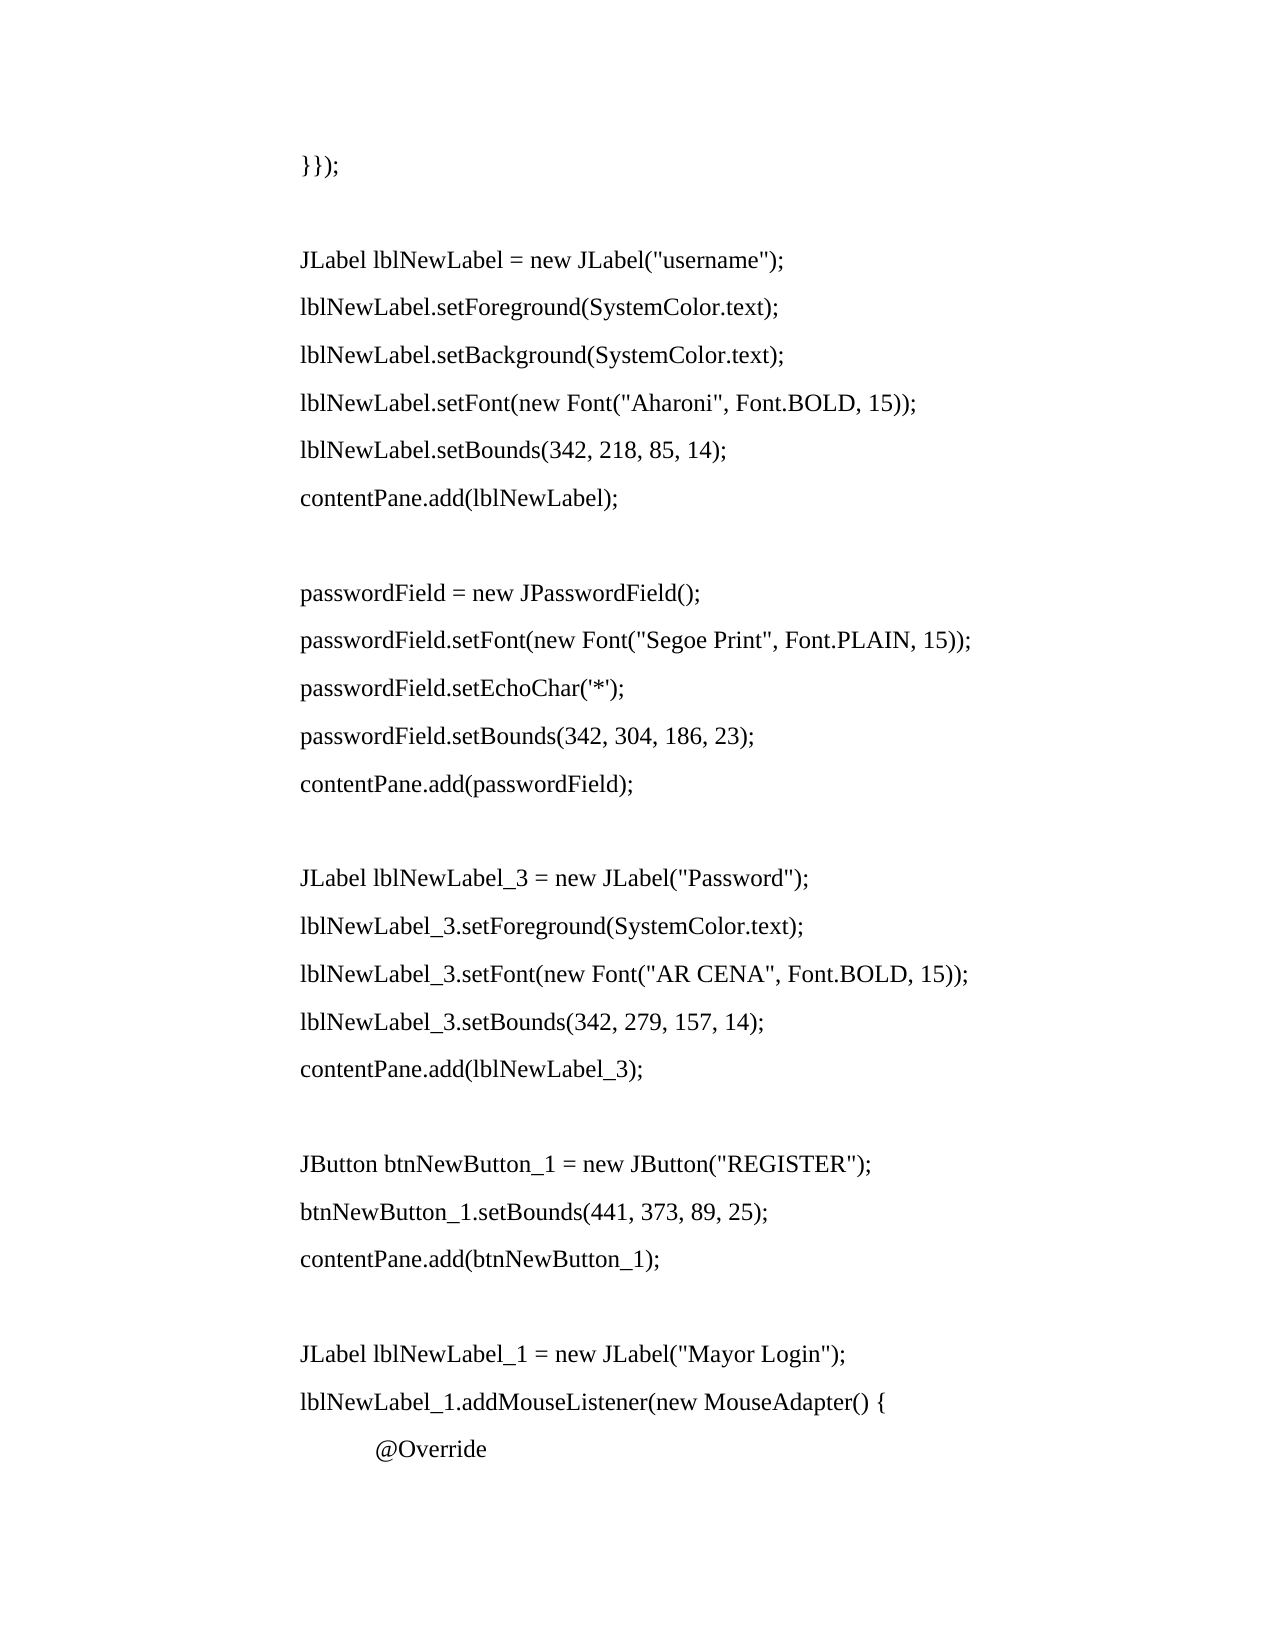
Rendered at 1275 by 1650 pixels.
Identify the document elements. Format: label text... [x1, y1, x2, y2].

text JLabel lblNewLabel_3 = new JLabel("Password"); [150, 863, 1125, 892]
text passwordField.setBounds(342, 304, 186, 23); [150, 721, 1125, 750]
text btnNewButton_1.setBounds(441, 373, 89, 25); [150, 1197, 1125, 1225]
text lblNewLabel_1.addMouseListener(new MouseAdapter() { [150, 1387, 1125, 1416]
text lblNewLabel_3.setForeground(SystemColor.text); [150, 911, 1125, 940]
text passwordField.setFont(new Font("Segoe Print", Font.PLAIN, 15)); [150, 626, 1125, 654]
text lblNewLabel.setBounds(342, 218, 85, 14); [150, 436, 1125, 464]
text JLabel lblNewLabel = new JLabel("username"); [150, 245, 1125, 273]
text contentPane.add(lblNewLabel_3); [150, 1054, 1125, 1083]
text @Override [150, 1434, 1125, 1463]
text contentPane.add(btnNewButton_1); [150, 1244, 1125, 1273]
text JButton btnNewButton_1 = new JButton("REGISTER"); [150, 1149, 1125, 1178]
text contentPane.add(lblNewLabel); [150, 483, 1125, 512]
text lblNewLabel.setForeground(SystemColor.text); [150, 292, 1125, 321]
text JLabel lblNewLabel_1 = new JLabel("Mayor Login"); [150, 1339, 1125, 1368]
text lblNewLabel.setBackground(SystemColor.text); [150, 340, 1125, 369]
text lblNewLabel_3.setBounds(342, 279, 157, 14); [150, 1007, 1125, 1035]
text passwordField = new JPasswordField(); [150, 578, 1125, 607]
text lblNewLabel_3.setFont(new Font("AR CENA", Font.BOLD, 15)); [150, 959, 1125, 988]
text lblNewLabel.setFont(new Font("Aharoni", Font.BOLD, 15)); [150, 388, 1125, 417]
text contentPane.add(passwordField); [150, 769, 1125, 797]
text }}); [150, 150, 1125, 179]
text passwordField.setEchoChar('*'); [150, 673, 1125, 702]
